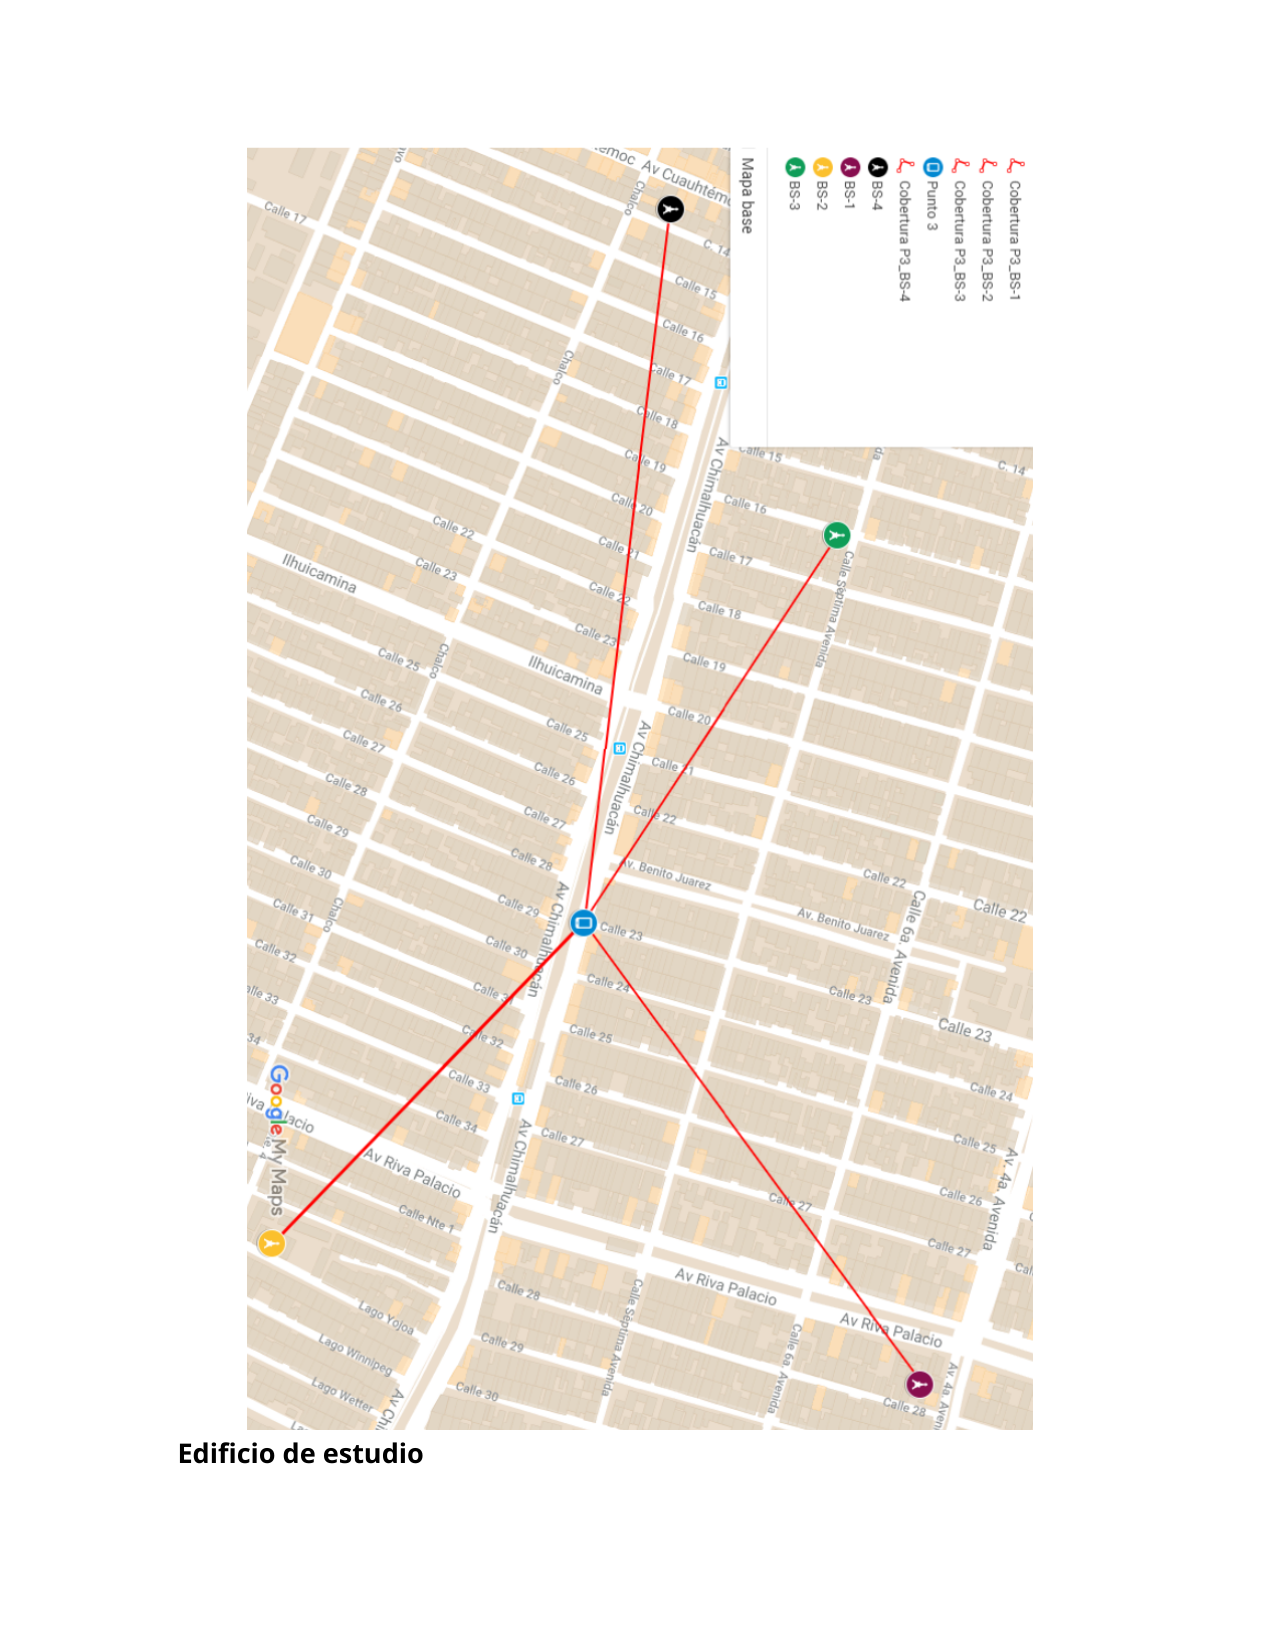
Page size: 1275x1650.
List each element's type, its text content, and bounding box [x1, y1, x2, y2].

picture [247, 149, 1033, 1430]
text Edificio de estudio [177, 1435, 1098, 1472]
